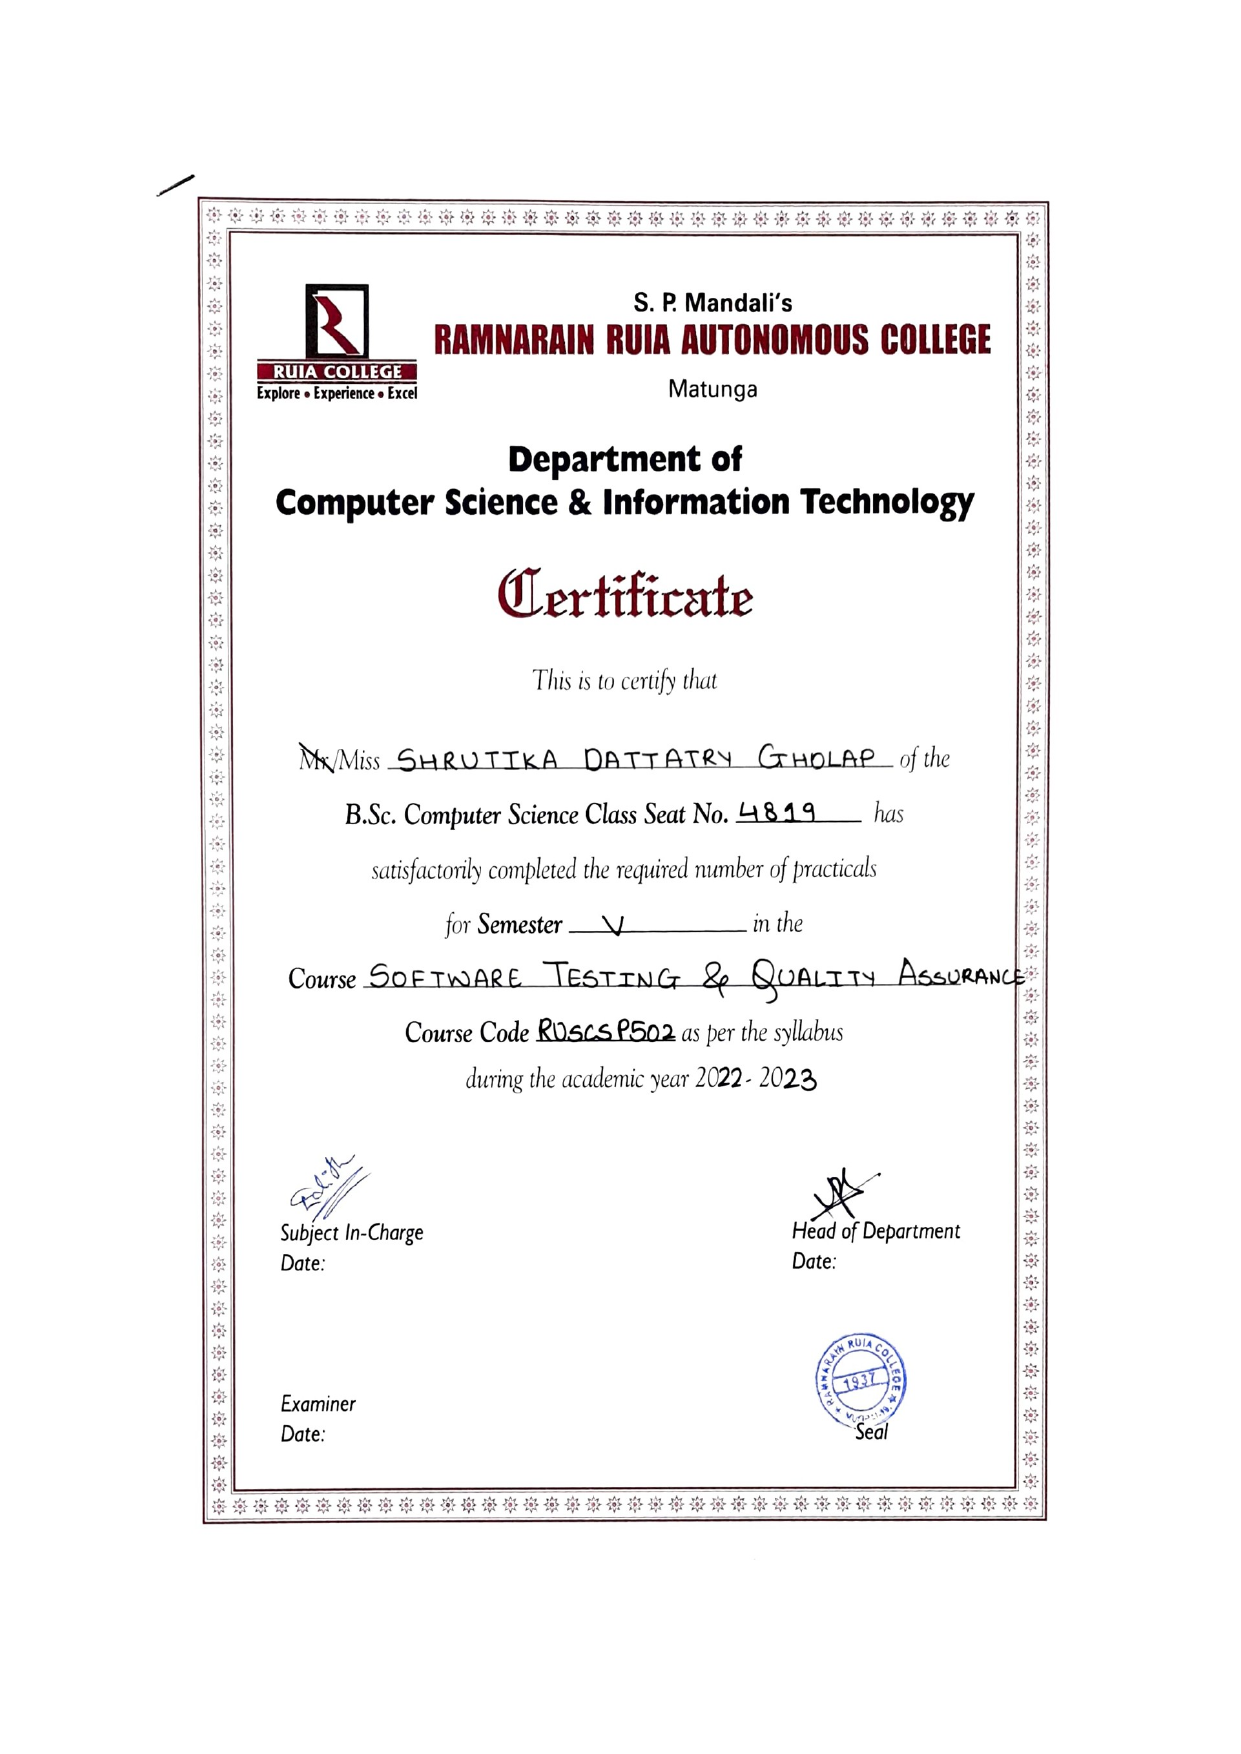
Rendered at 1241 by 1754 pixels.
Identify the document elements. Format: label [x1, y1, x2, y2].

picture [150, 150, 1091, 1570]
